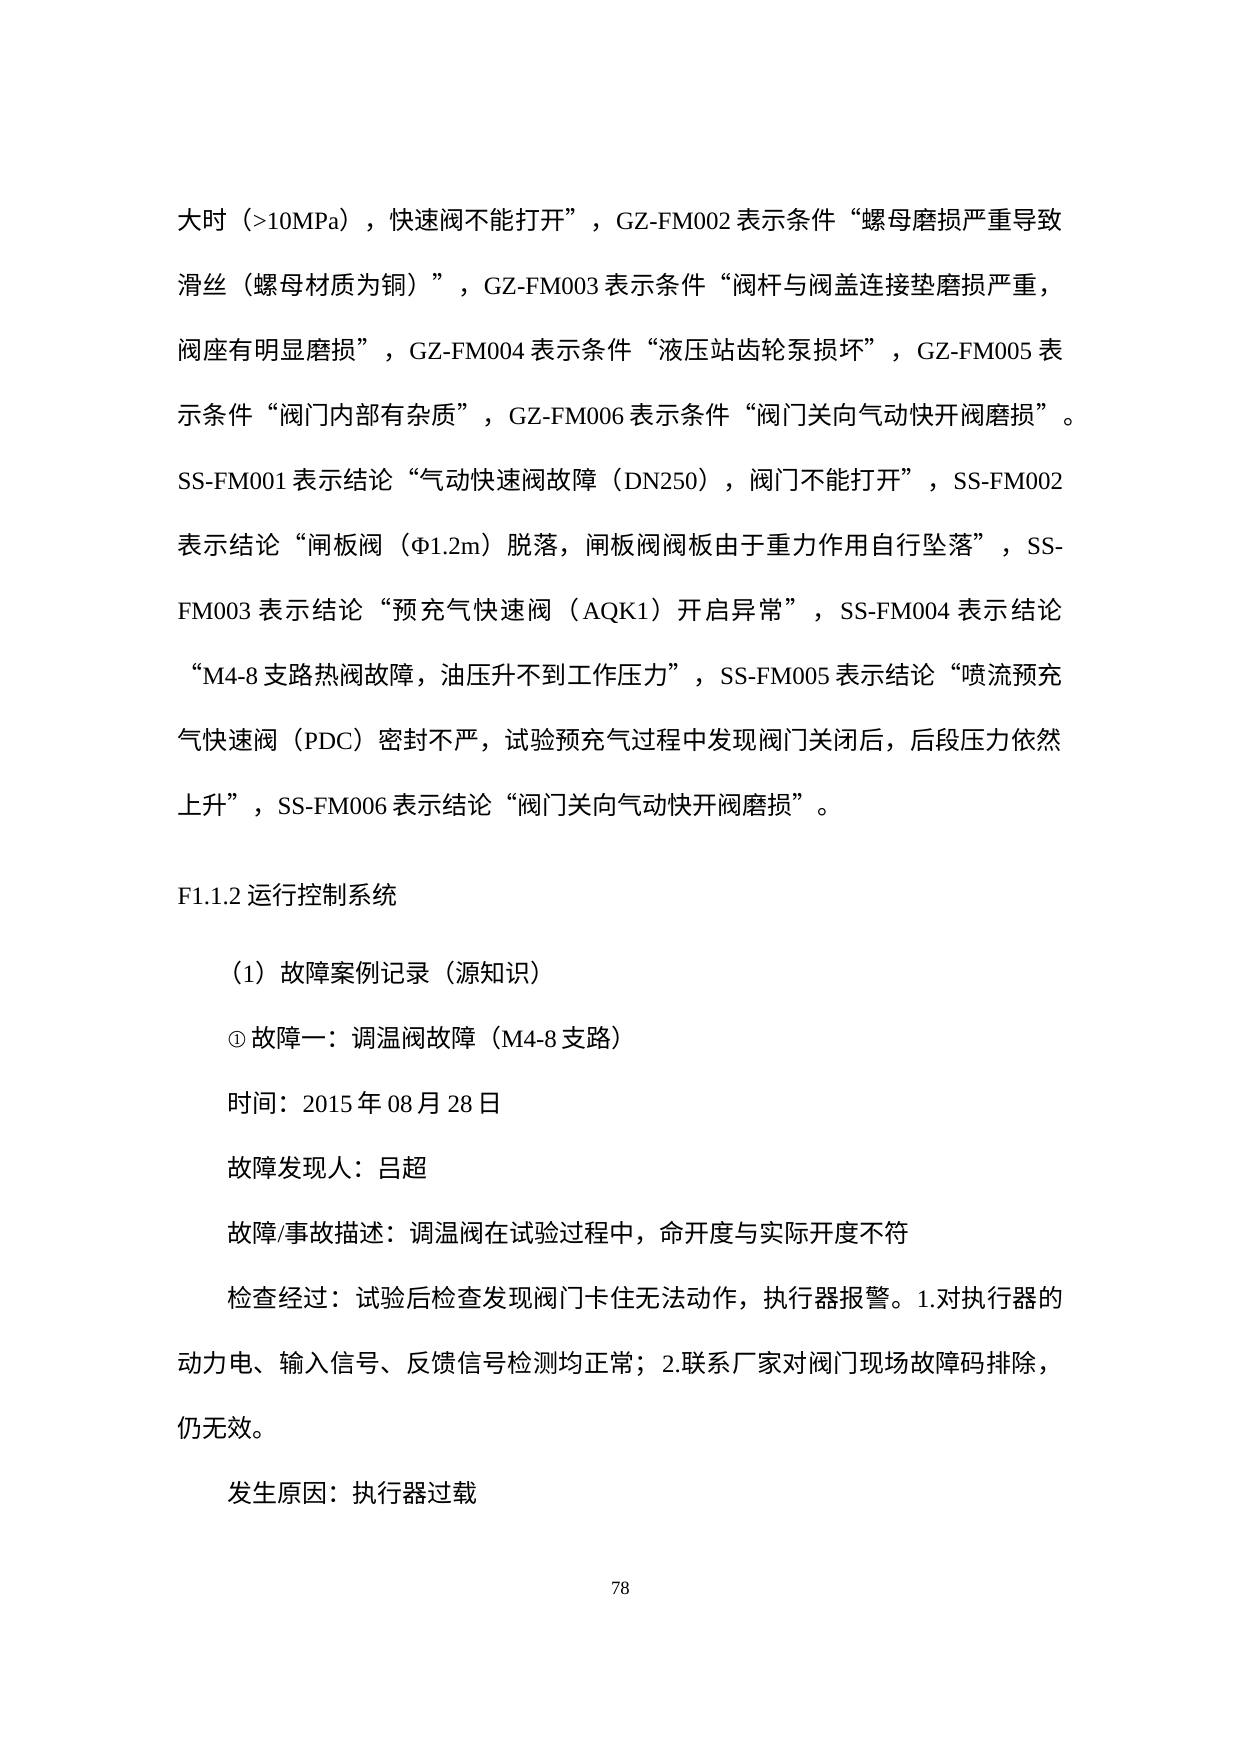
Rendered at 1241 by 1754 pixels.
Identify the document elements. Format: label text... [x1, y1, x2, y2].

text （1）故障案例记录（源知识） [177, 939, 1063, 1004]
text 发生原因：执行器过载 [177, 1459, 1063, 1524]
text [177, 186, 1063, 836]
text 时间：2015年08月28日 [177, 1069, 1063, 1134]
text ①故障一：调温阀故障（M4-8支路） [177, 1004, 1063, 1069]
text 故障发现人：吕超 [177, 1134, 1063, 1199]
text 检查经过：试验后检查发现阀门卡住无法动作，执行器报警。1.对执行器的动力电、输入信号、反馈信号检测均正常；2.联系厂家对阀门现场故障码排除，仍无效。 [177, 1264, 1063, 1459]
text F1.1.2 运行控制系统 [177, 861, 1063, 926]
text 故障/事故描述：调温阀在试验过程中，命开度与实际开度不符 [177, 1199, 1063, 1264]
